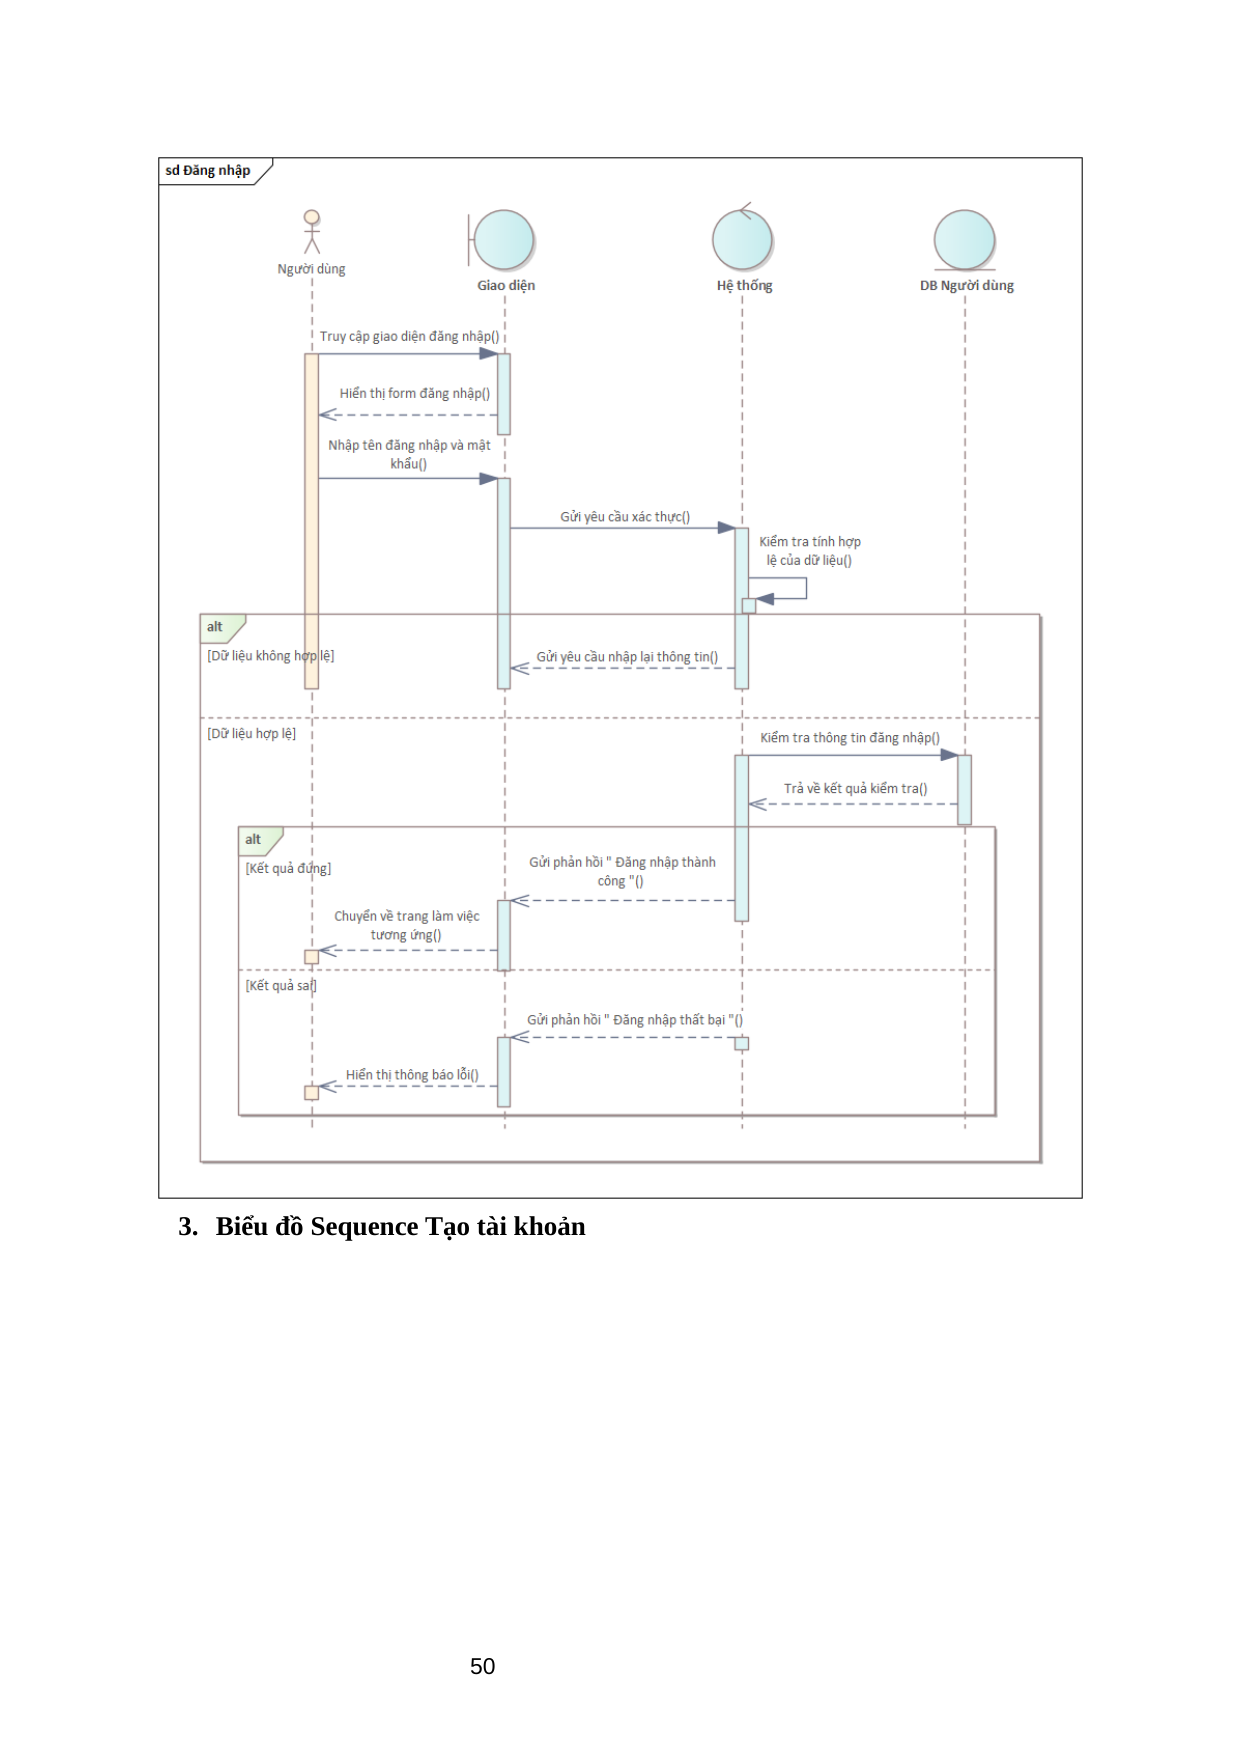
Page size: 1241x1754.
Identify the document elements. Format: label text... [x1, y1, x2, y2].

picture [150, 150, 1089, 1207]
list Biểu đồ Sequence Tạo tài khoản [178, 1210, 1090, 1241]
